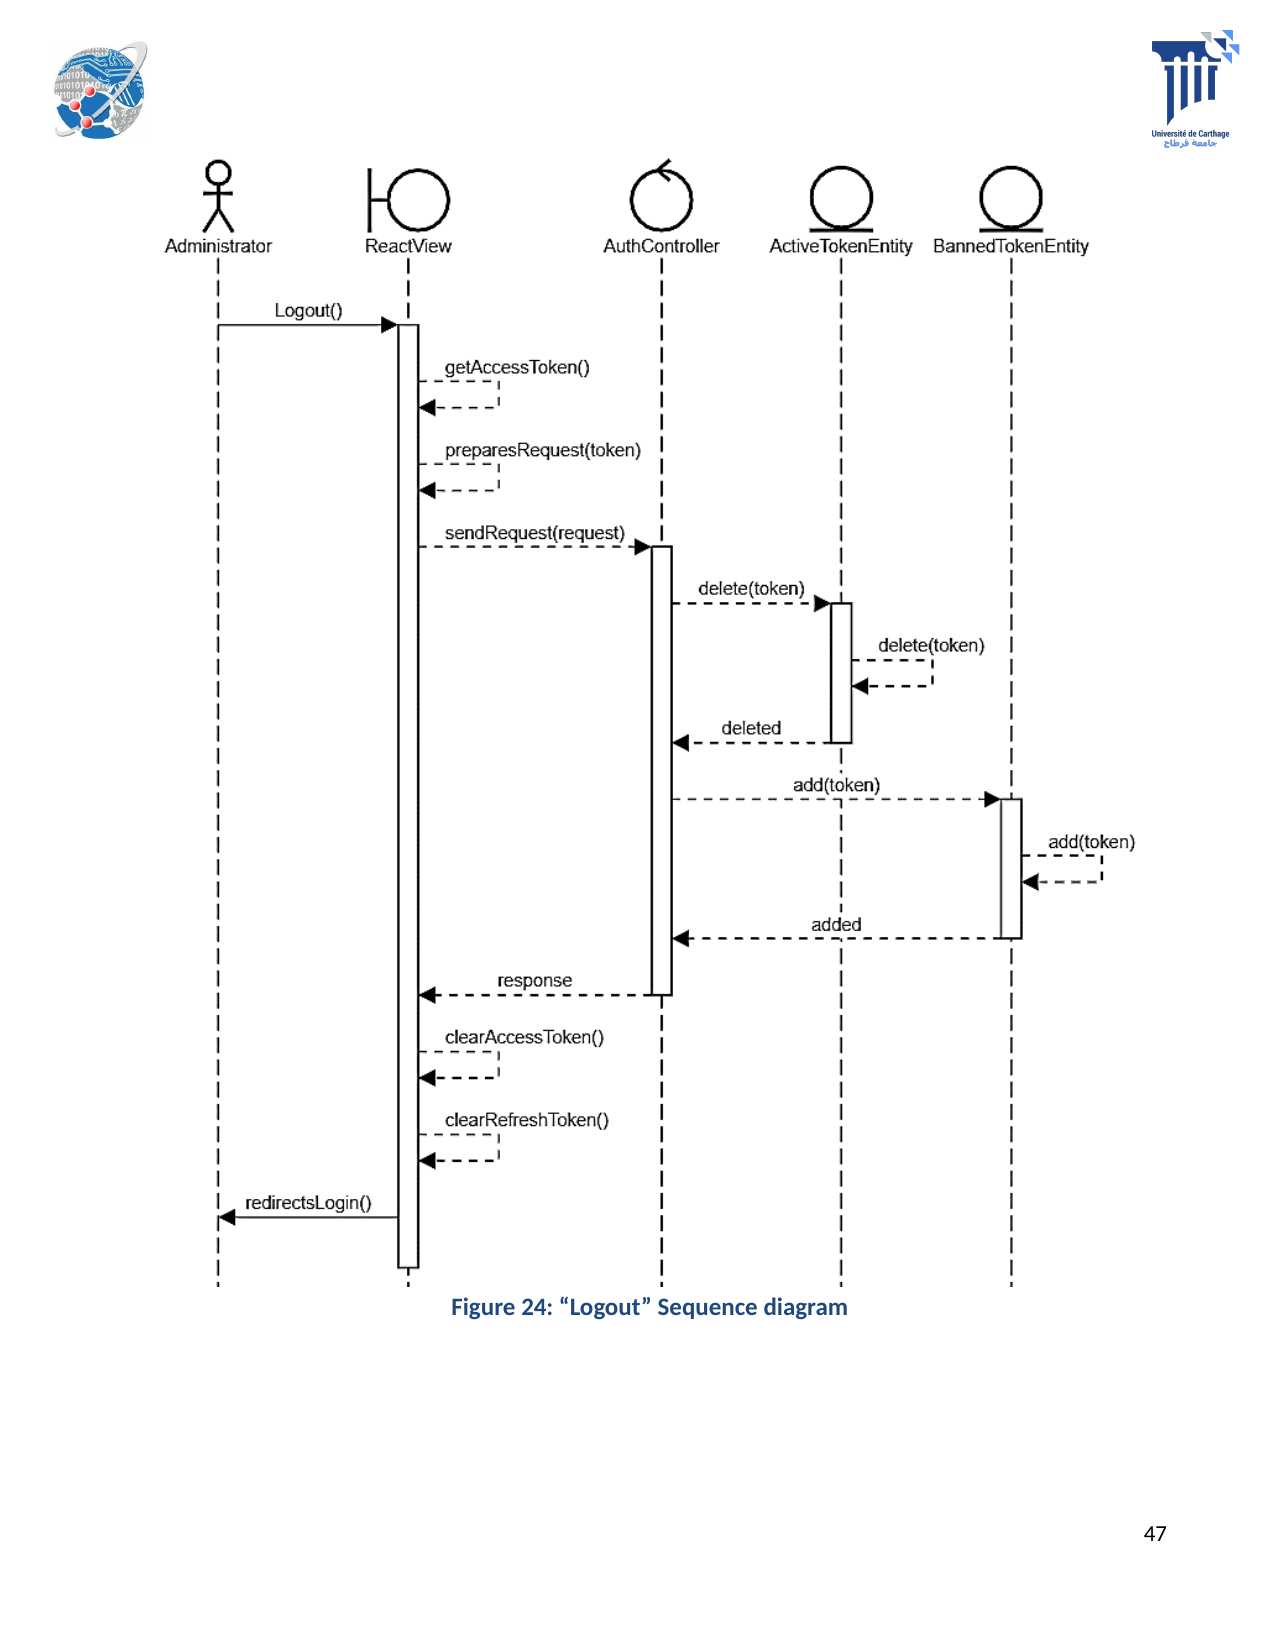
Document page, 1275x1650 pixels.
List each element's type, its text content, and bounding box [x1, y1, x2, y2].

text Figure 24: “Logout” Sequence diagram [133, 1291, 1167, 1321]
picture [155, 30, 1240, 1287]
picture [51, 40, 150, 139]
